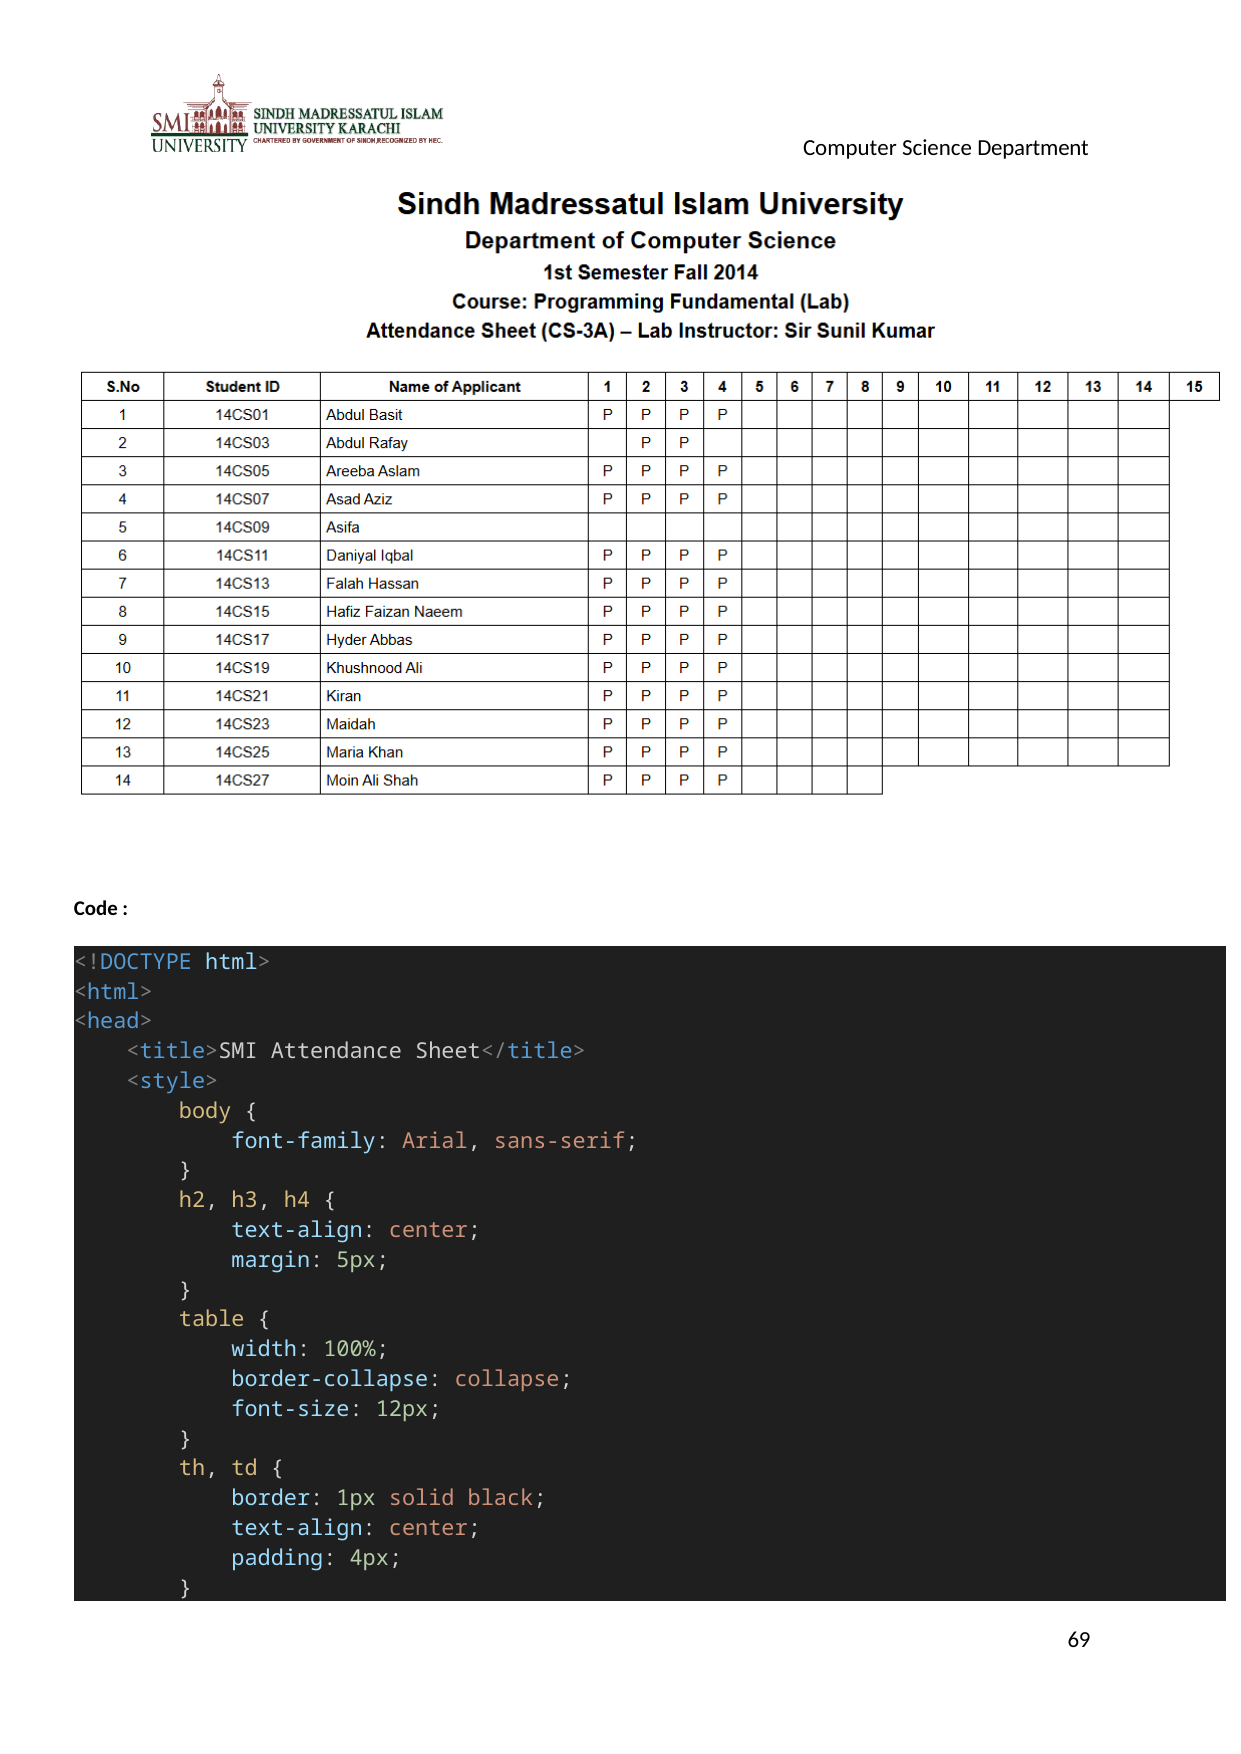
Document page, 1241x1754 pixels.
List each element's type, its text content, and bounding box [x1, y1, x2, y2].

text text-align: center; [74, 1512, 1226, 1542]
text border: 1px solid black; [74, 1482, 1226, 1512]
text } [74, 1572, 1226, 1601]
text <title>SMI Attendance Sheet</title> [74, 1035, 1226, 1065]
text th, td { [74, 1452, 1226, 1482]
text } [74, 1423, 1226, 1452]
text <!DOCTYPE html> [74, 946, 1226, 976]
text <head> [74, 1006, 1226, 1035]
text table { [74, 1303, 1226, 1333]
picture [150, 73, 444, 152]
text } [74, 1274, 1226, 1303]
text <html> [74, 976, 1226, 1006]
text font-size: 12px; [74, 1393, 1226, 1423]
text Code : [74, 896, 1226, 921]
text font-family: Arial, sans-serif; [74, 1125, 1226, 1154]
text padding: 4px; [74, 1542, 1226, 1572]
text h2, h3, h4 { [74, 1184, 1226, 1214]
text border-collapse: collapse; [74, 1363, 1226, 1393]
text text-align: center; [74, 1214, 1226, 1244]
text body { [74, 1095, 1226, 1125]
picture [73, 179, 1226, 896]
text margin: 5px; [74, 1244, 1226, 1274]
text width: 100%; [74, 1333, 1226, 1363]
text } [74, 1154, 1226, 1184]
text <style> [74, 1065, 1226, 1095]
